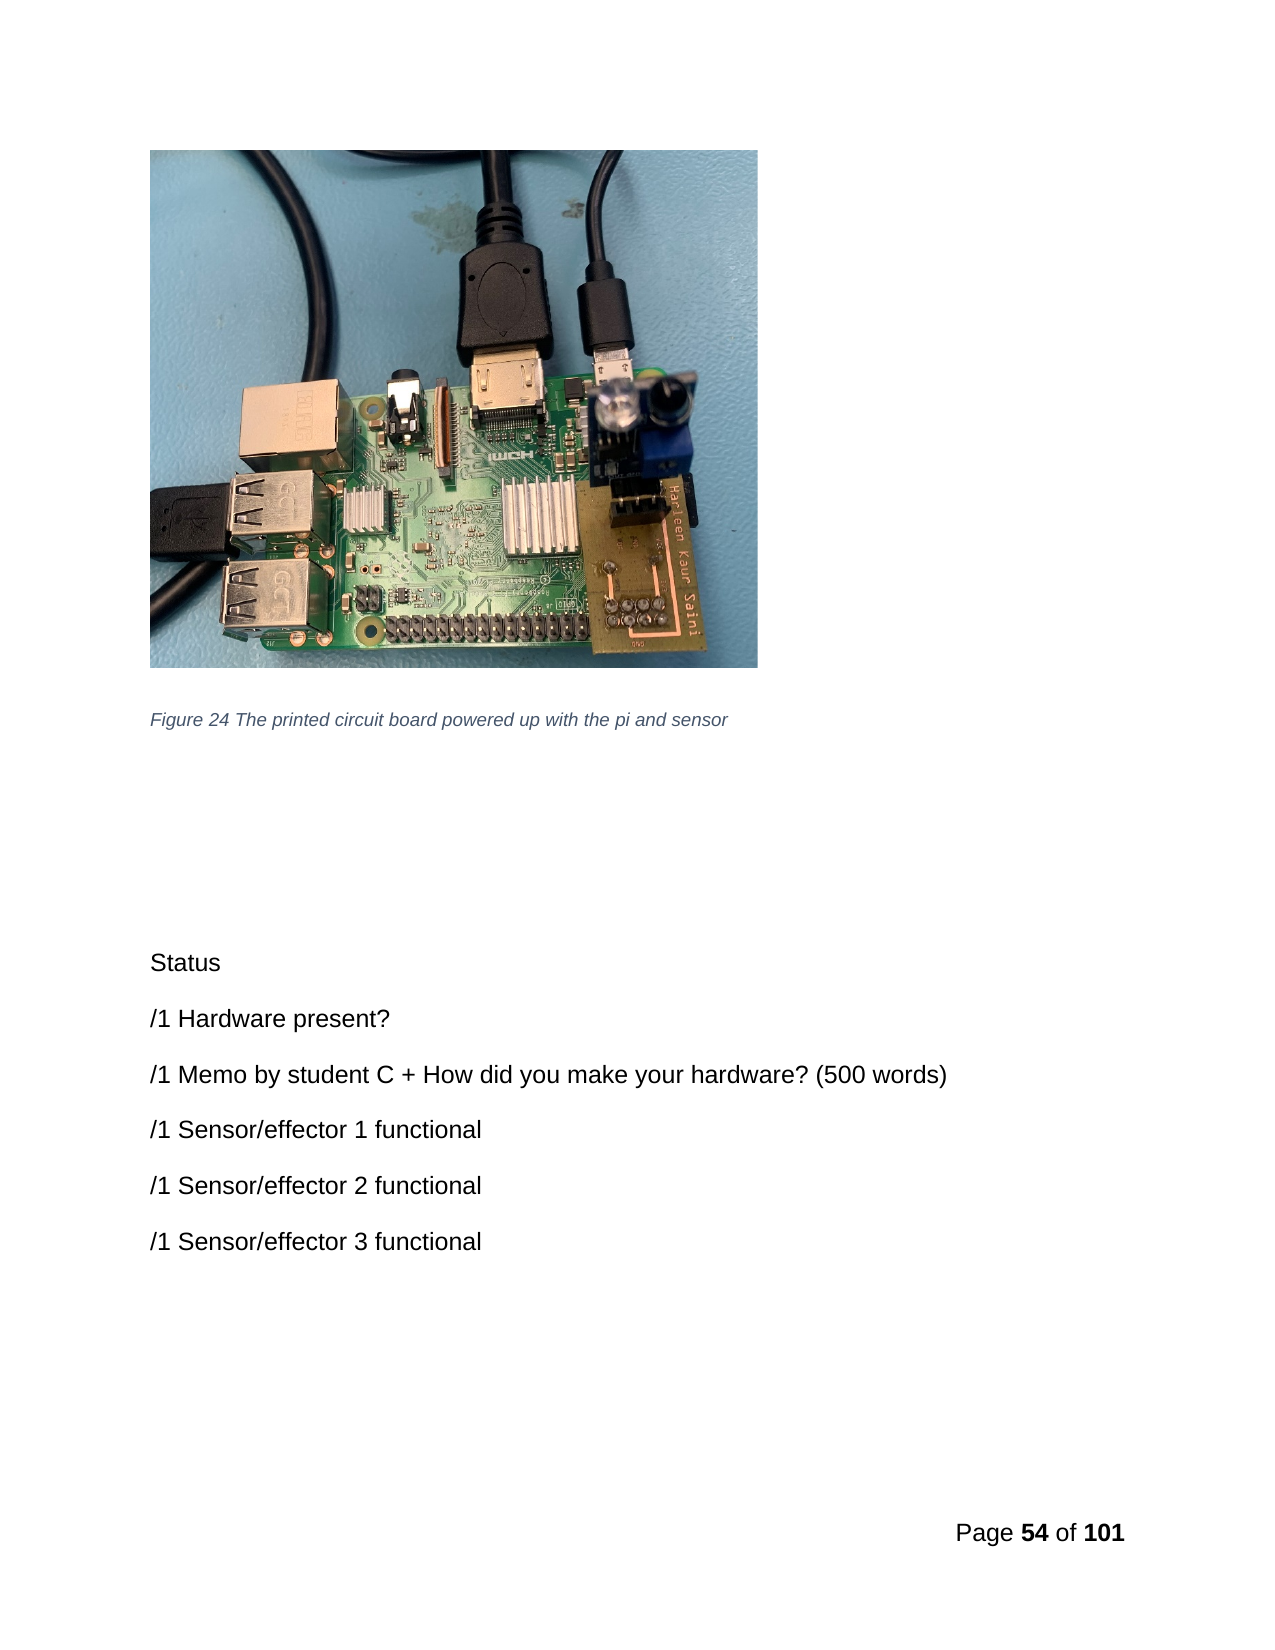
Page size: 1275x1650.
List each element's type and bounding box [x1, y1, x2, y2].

picture [150, 150, 758, 668]
